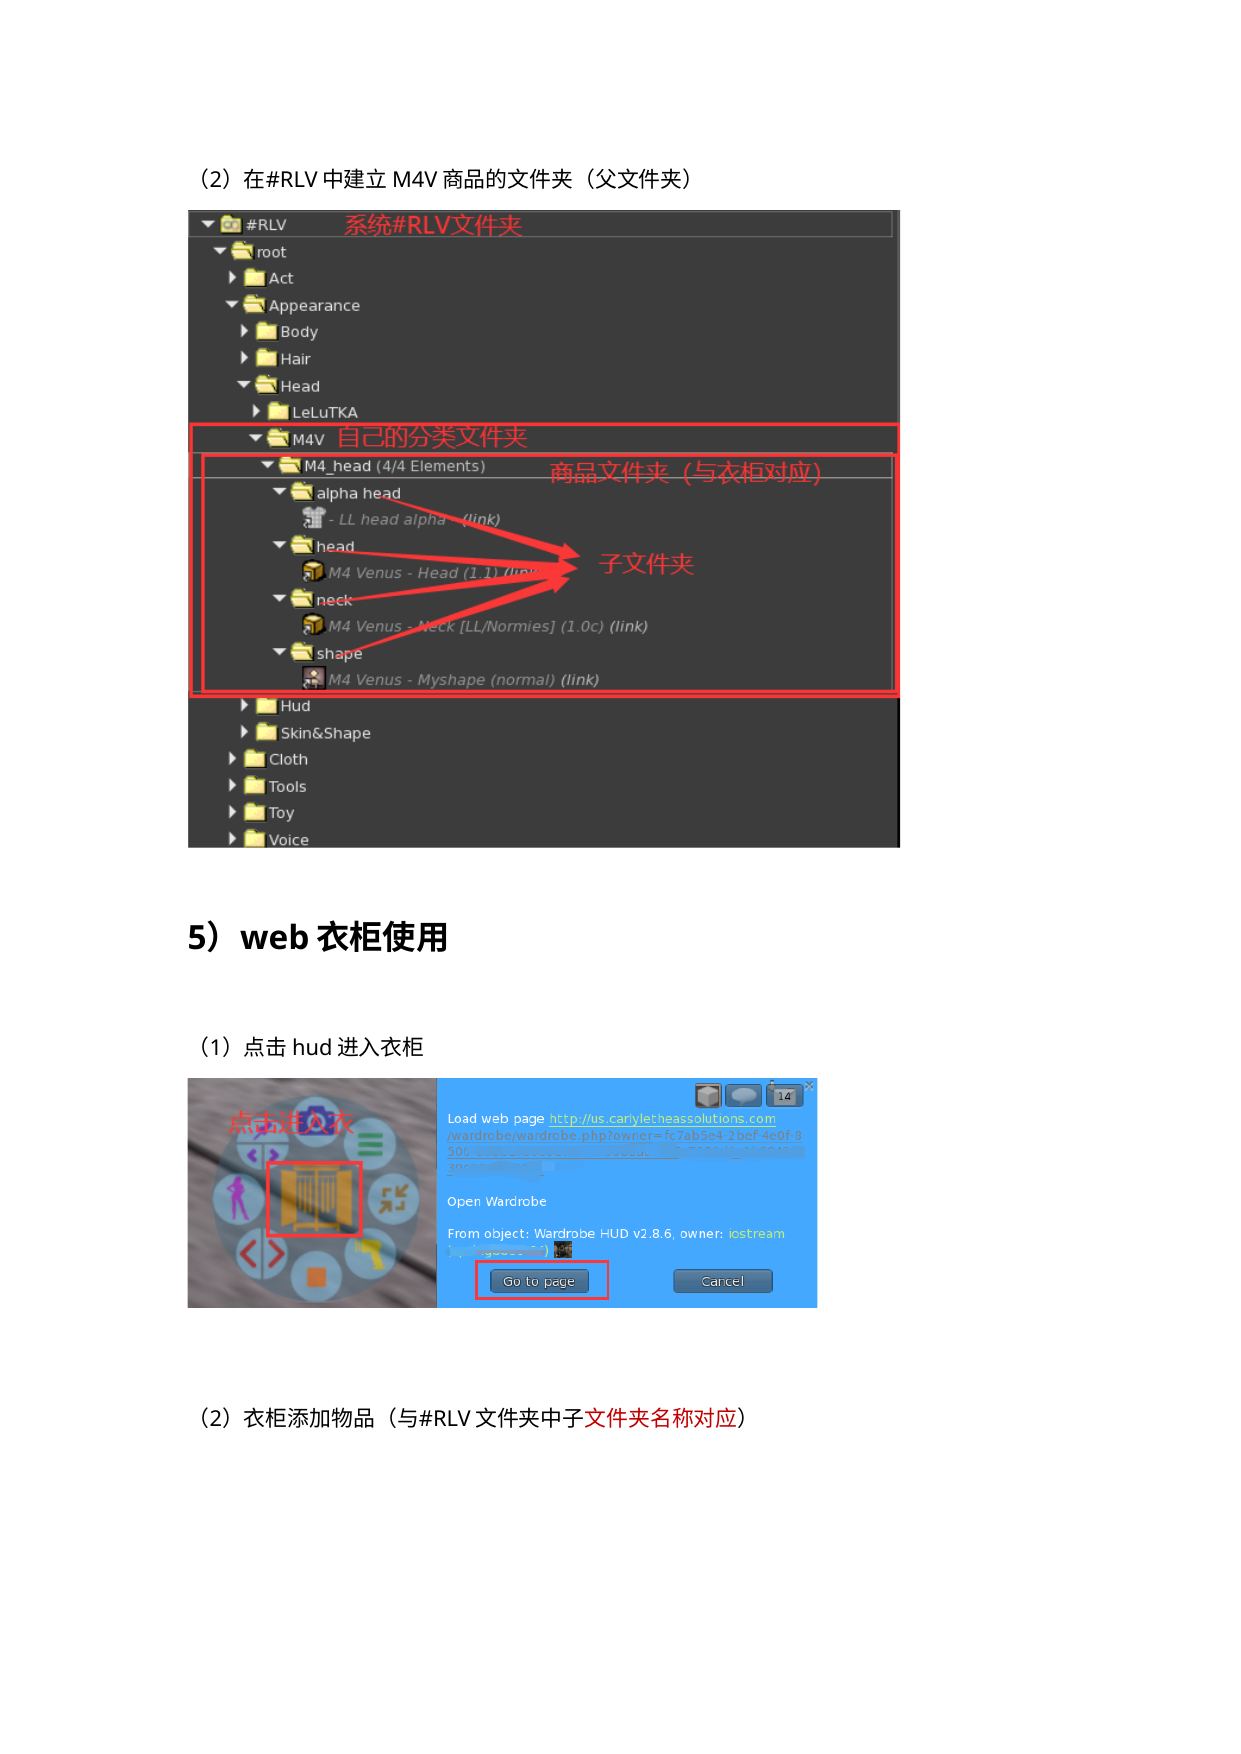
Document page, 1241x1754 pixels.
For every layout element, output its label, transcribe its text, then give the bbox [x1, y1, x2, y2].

text （1）点击hud进入衣柜 [187, 1030, 1053, 1062]
subtitle 5）web衣柜使用 [187, 902, 1053, 967]
text （2）在#RLV中建立M4V商品的文件夹（父文件夹） [187, 162, 1053, 194]
text （2）衣柜添加物品（与#RLV文件夹中子文件夹名称对应） [187, 1400, 1053, 1433]
picture [187, 1078, 818, 1308]
picture [187, 210, 901, 849]
